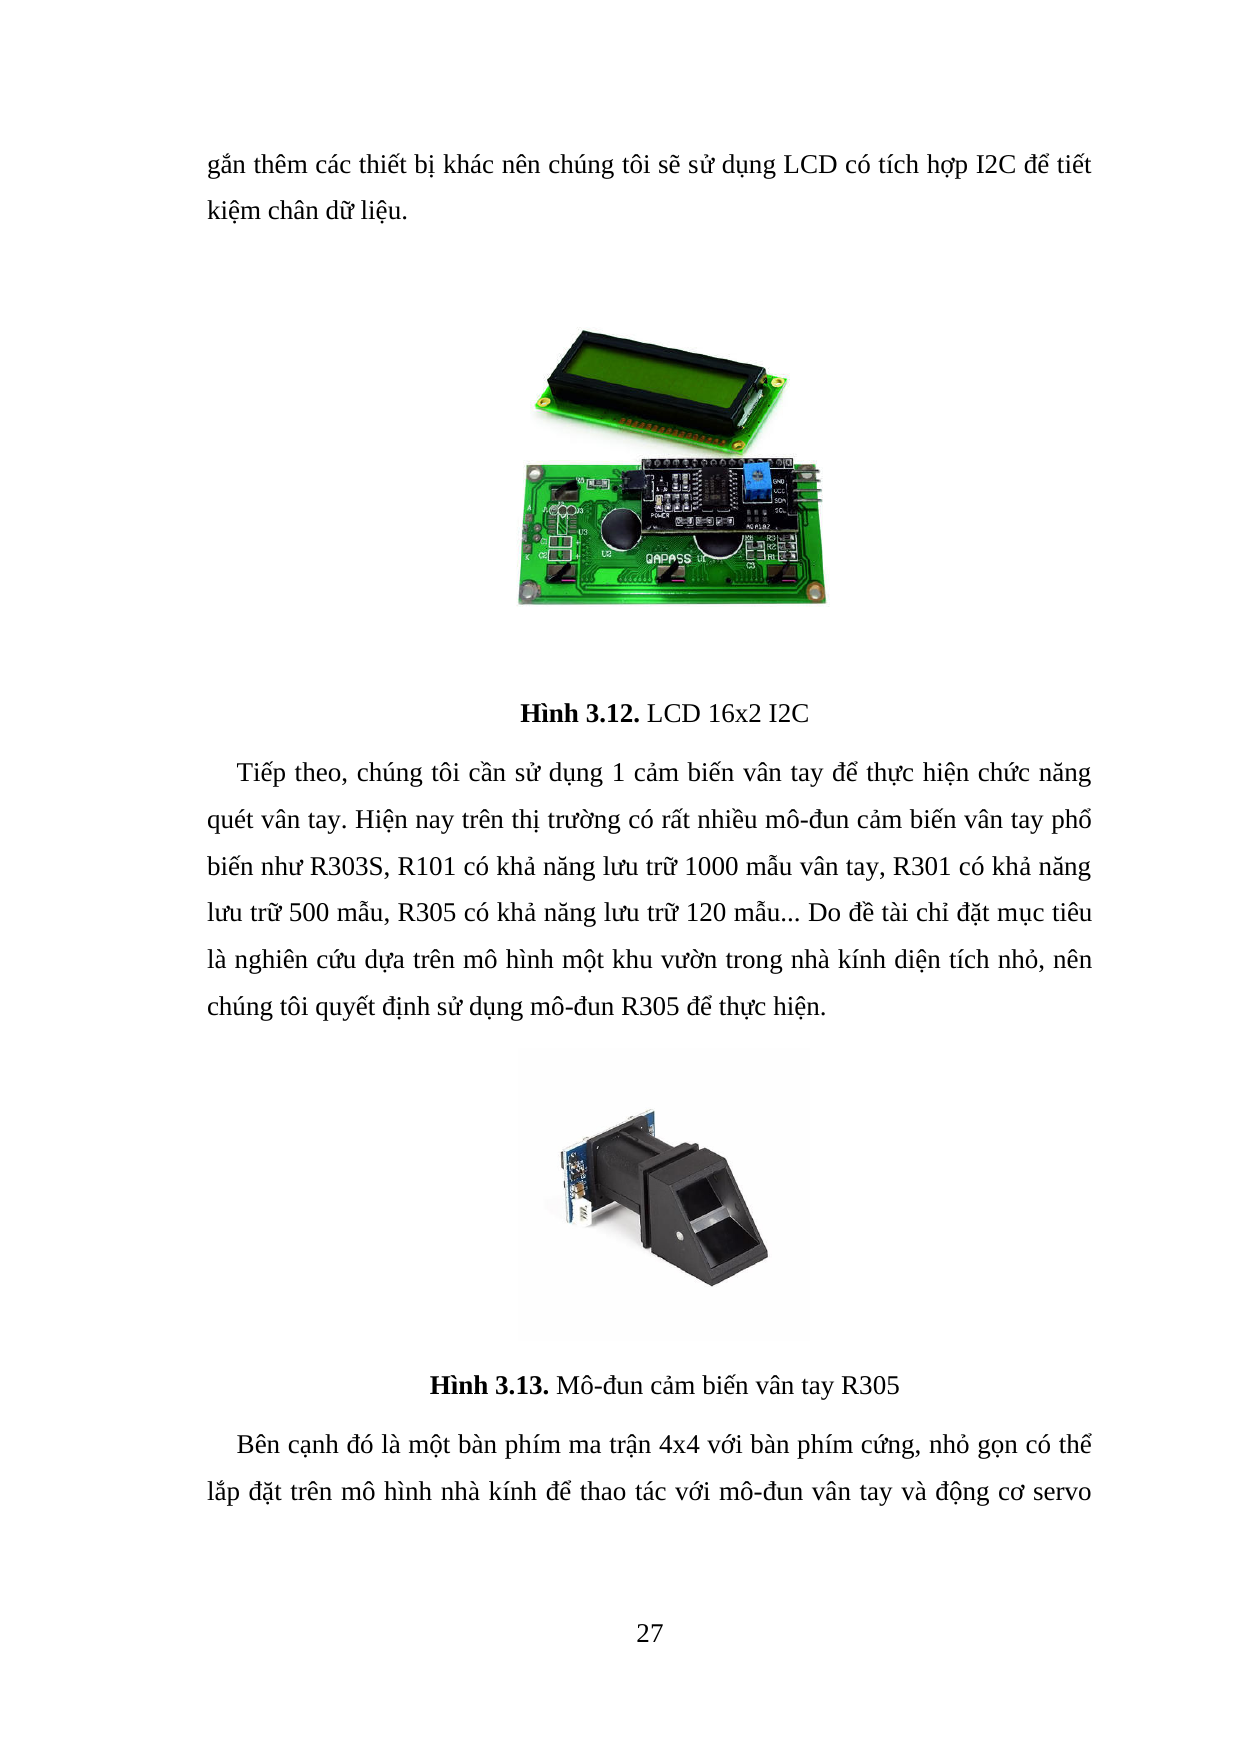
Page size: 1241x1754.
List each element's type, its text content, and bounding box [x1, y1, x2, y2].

text Tiếp theo, chúng tôi cần sử dụng 1 cảm biến vân tay để thực hiện chức năng quét vân tay. Hiện nay trên thị trường có rất nhiều mô-đun cảm biến vân tay phổ biến như R303S, R101 có khả năng lưu trữ 1000 mẫu vân tay, R301 có khả năng lưu trữ 500 mẫu, R305 có khả năng lưu trữ 120 mẫu... Do đề tài chỉ đặt mục tiêu là nghiên cứu dựa trên mô hình một khu vườn trong nhà kính diện tích nhỏ, nên chúng tôi quyết định sử dụng mô-đun R305 để thực hiện. [207, 756, 1092, 1021]
text Hình 3.13. Mô-đun cảm biến vân tay R305 [207, 1369, 1092, 1400]
picture [518, 1048, 811, 1341]
text Hình 3.12. LCD 16x2 I2C [207, 697, 1092, 728]
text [207, 148, 1092, 226]
picture [456, 253, 873, 670]
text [207, 1428, 1092, 1506]
